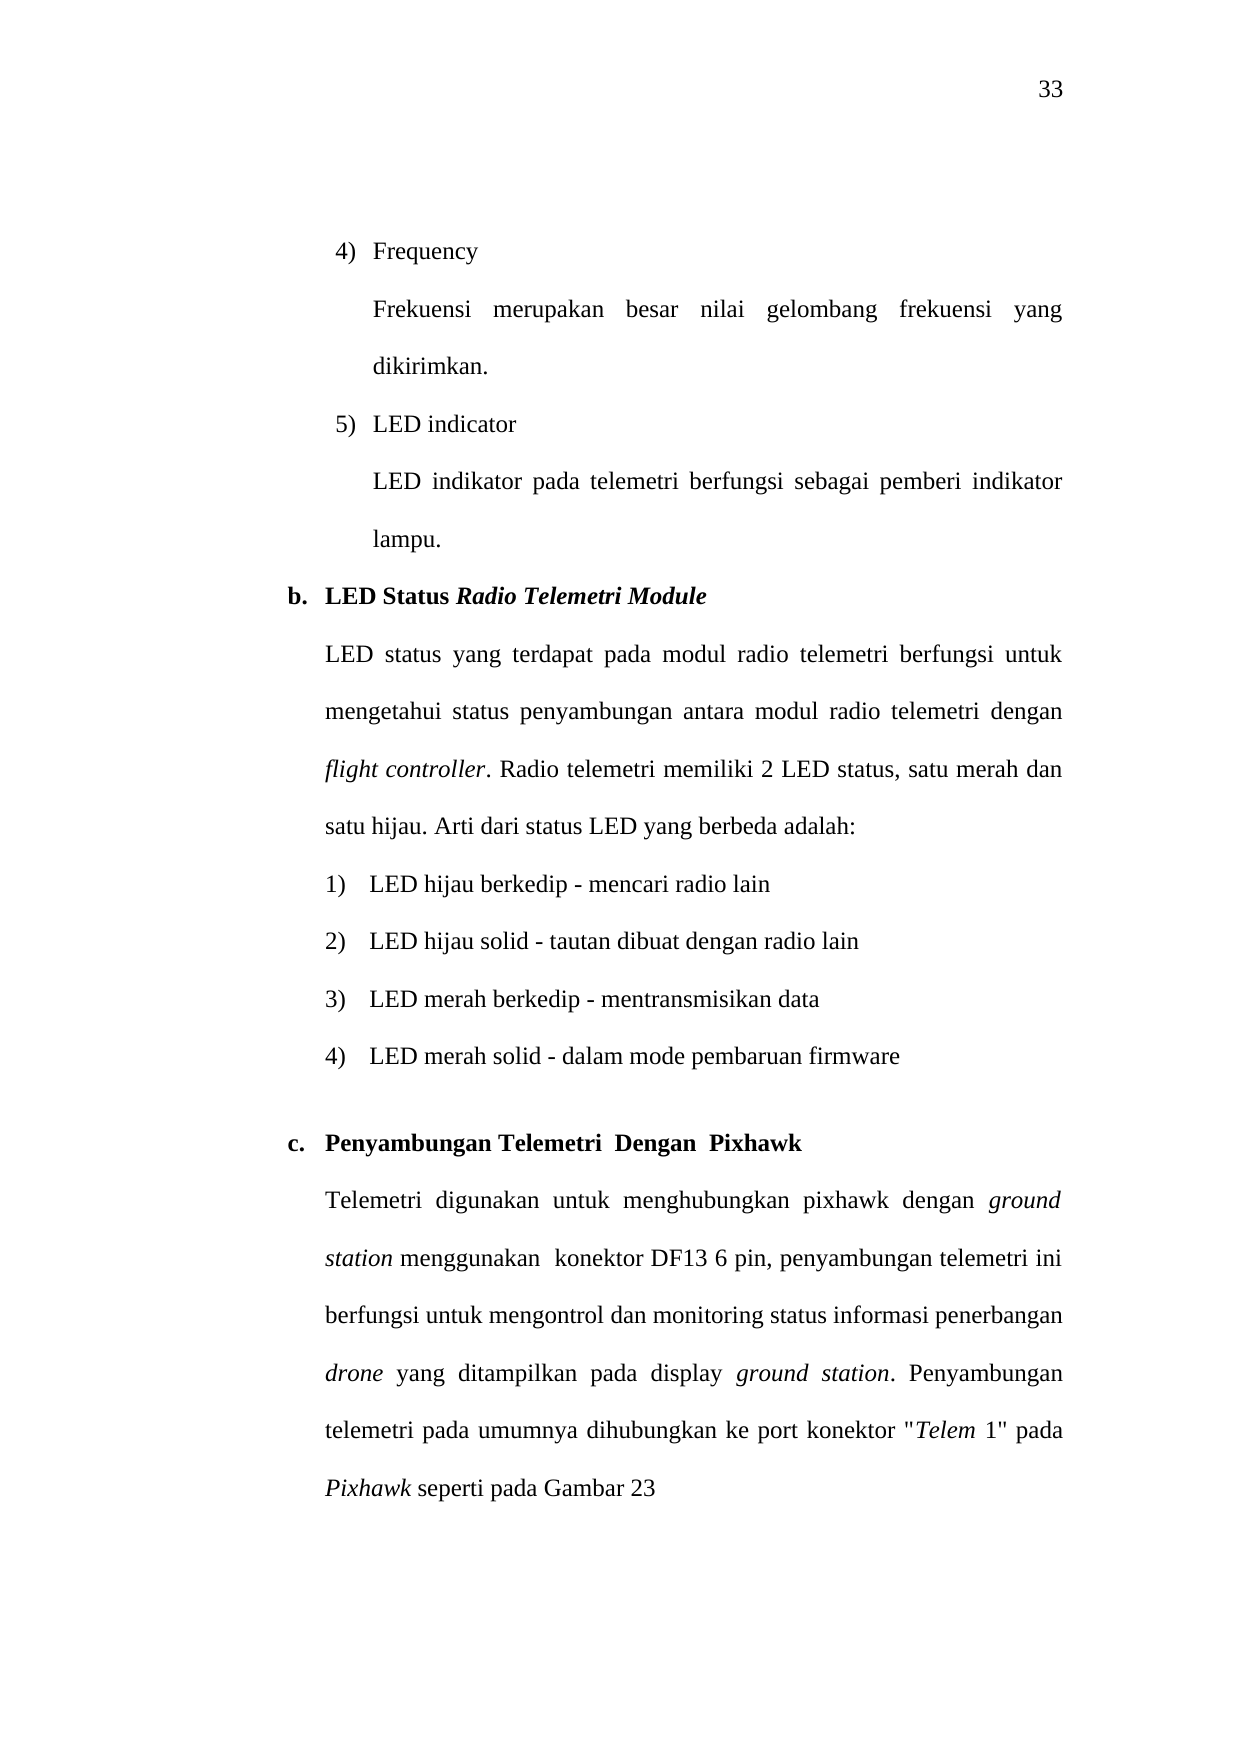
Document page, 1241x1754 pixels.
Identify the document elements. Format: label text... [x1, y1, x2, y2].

text LED status yang terdapat pada modul radio telemetri berfungsi untuk mengetahui status penyambungan antara modul radio telemetri dengan flight controller. Radio telemetri memiliki 2 LED status, satu merah dan satu hijau. Arti dari status LED yang berbeda adalah: [325, 639, 1063, 840]
list Telemetri digunakan untuk menghubungkan pixhawk dengan ground station menggunakan konektor DF13 6 pin, penyambungan telemetri ini berfungsi untuk mengontrol dan monitoring status informasi penerbangan drone yang ditampilkan pada display ground station. Penyambungan telemetri pada umumnya dihubungkan ke port konektor "Telem 1" pada Pixhawk seperti pada Gambar 23 [325, 1185, 1063, 1502]
list LED hijau solid - tautan dibuat dengan radio lain [325, 926, 1063, 955]
list LED merah berkedip - mentransmisikan data [325, 984, 1063, 1012]
list LED hijau berkedip - mencari radio lain [325, 869, 1063, 897]
list LED Status Radio Telemetri Module [287, 581, 1063, 610]
list LED merah solid - dalam mode pembaruan firmware [325, 1041, 1063, 1070]
list Frequency [335, 236, 1063, 265]
list LED indicator [335, 409, 1063, 437]
list Penyambungan Telemetri Dengan Pixhawk [287, 1128, 1063, 1157]
list LED indikator pada telemetri berfungsi sebagai pemberi indikator lampu. [373, 466, 1063, 552]
list Frekuensi merupakan besar nilai gelombang frekuensi yang dikirimkan. [373, 294, 1063, 380]
